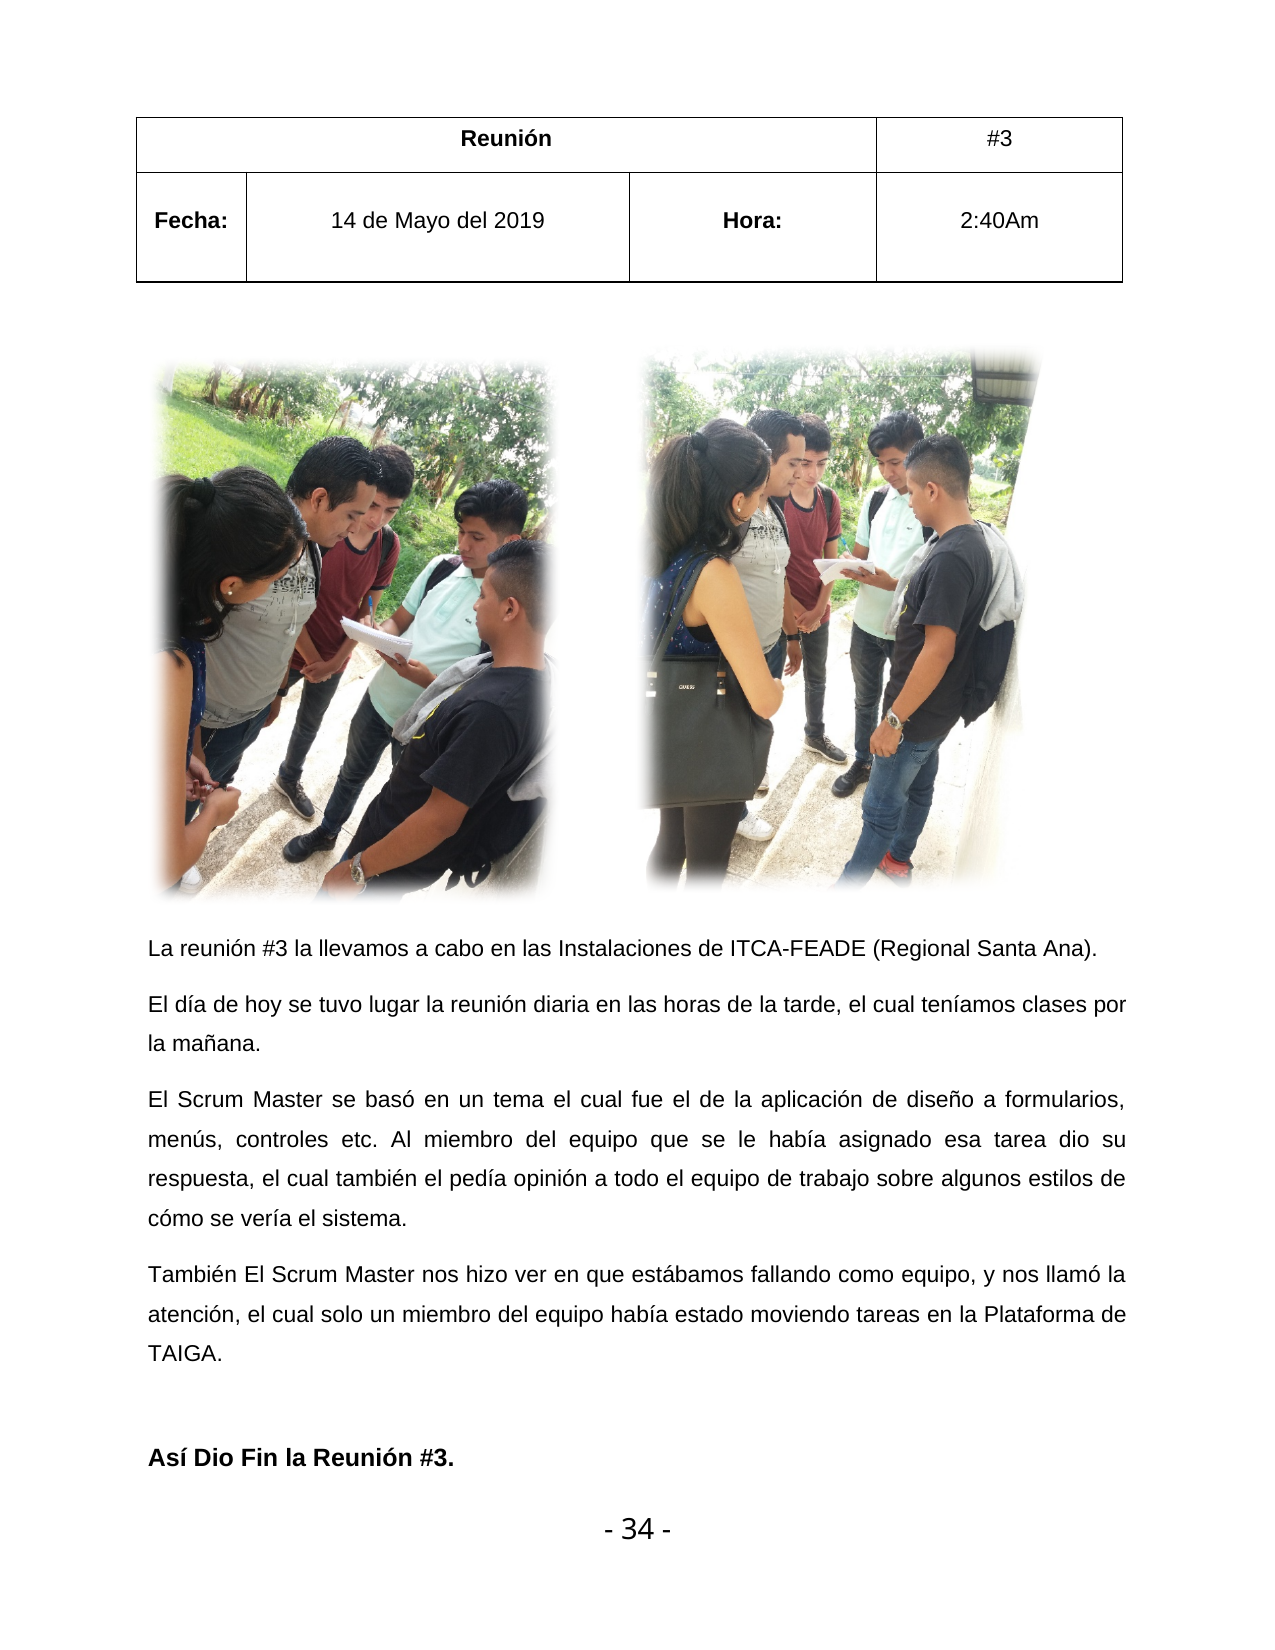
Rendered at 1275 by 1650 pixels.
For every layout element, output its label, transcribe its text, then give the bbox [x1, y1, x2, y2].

table_cell Hora: [630, 173, 876, 281]
picture [177, 385, 532, 877]
table_header Reunión [137, 118, 876, 172]
table_cell 14 de Mayo del 2019 [247, 173, 629, 281]
picture [664, 372, 1019, 865]
text Así Dio Fin la Reunión #3. [148, 1443, 1127, 1472]
table_cell 2:40Am [877, 173, 1122, 281]
text También El Scrum Master nos hizo ver en que estábamos fallando como equipo, y nos llamó la atención, el cual solo un miembro del equipo había estado moviendo tareas en la Plataforma de TAIGA. [148, 1261, 1127, 1366]
text El Scrum Master se basó en un tema el cual fue el de la aplicación de diseño a formularios, menús, controles etc. Al miembro del equipo que se le había asignado esa tarea dio su respuesta, el cual también el pedía opinión a todo el equipo de trabajo sobre algunos estilos de cómo se vería el sistema. [148, 1086, 1127, 1231]
table_header #3 [877, 118, 1122, 172]
text El día de hoy se tuvo lugar la reunión diaria en las horas de la tarde, el cual teníamos clases por la mañana. [148, 991, 1127, 1057]
table_cell Fecha: [137, 173, 246, 281]
text La reunión #3 la llevamos a cabo en las Instalaciones de ITCA-FEADE (Regional Santa Ana). [148, 935, 1127, 961]
